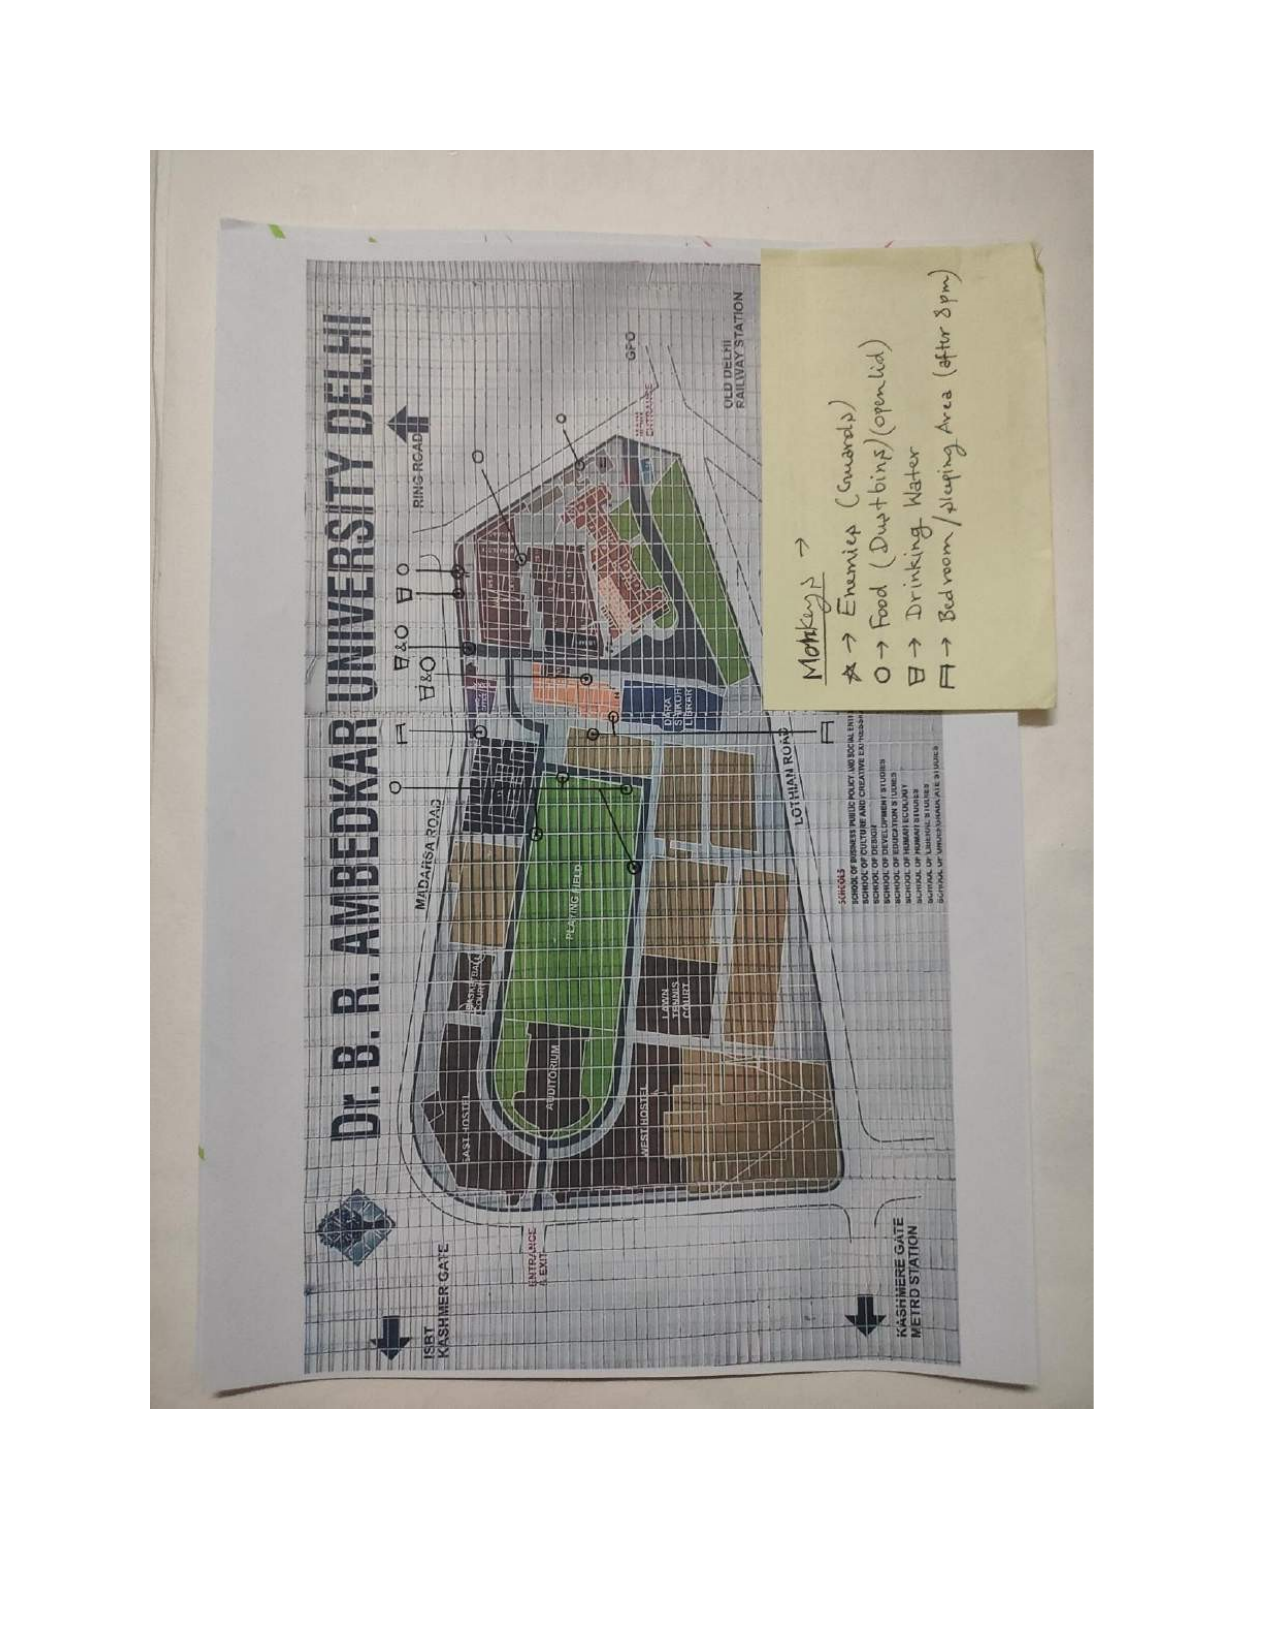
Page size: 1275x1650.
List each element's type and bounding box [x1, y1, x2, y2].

picture [150, 150, 1094, 1409]
